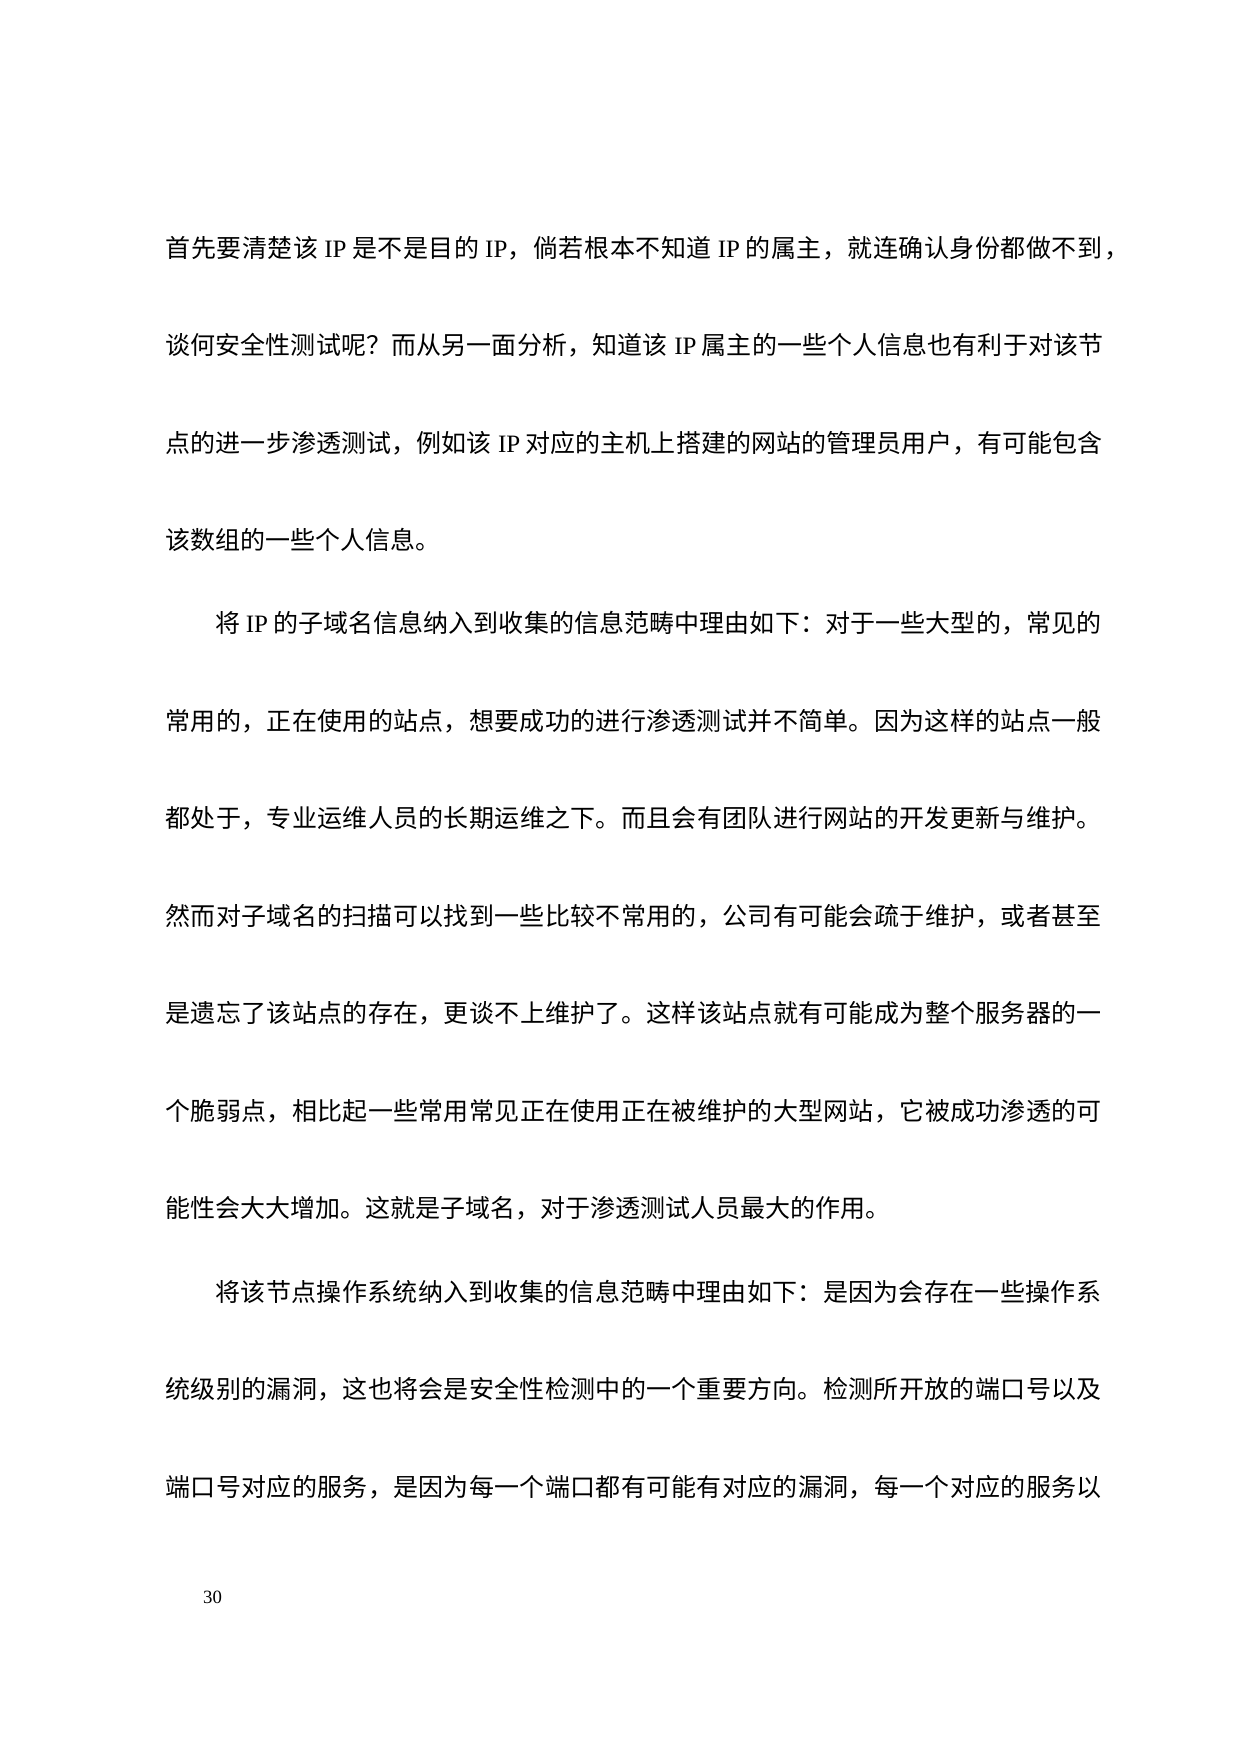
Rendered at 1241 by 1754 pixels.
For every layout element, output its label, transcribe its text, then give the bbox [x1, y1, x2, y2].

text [165, 214, 1104, 571]
text 将IP的子域名信息纳入到收集的信息范畴中理由如下：对于一些大型的，常见的常用的，正在使用的站点，想要成功的进行渗透测试并不简单。因为这样的站点一般都处于，专业运维人员的长期运维之下。而且会有团队进行网站的开发更新与维护。然而对子域名的扫描可以找到一些比较不常用的，公司有可能会疏于维护，或者甚至是遗忘了该站点的存在，更谈不上维护了。这样该站点就有可能成为整个服务器的一个脆弱点，相比起一些常用常见正在使用正在被维护的大型网站，它被成功渗透的可能性会大大增加。这就是子域名，对于渗透测试人员最大的作用。 [165, 589, 1104, 1239]
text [165, 1258, 1104, 1518]
